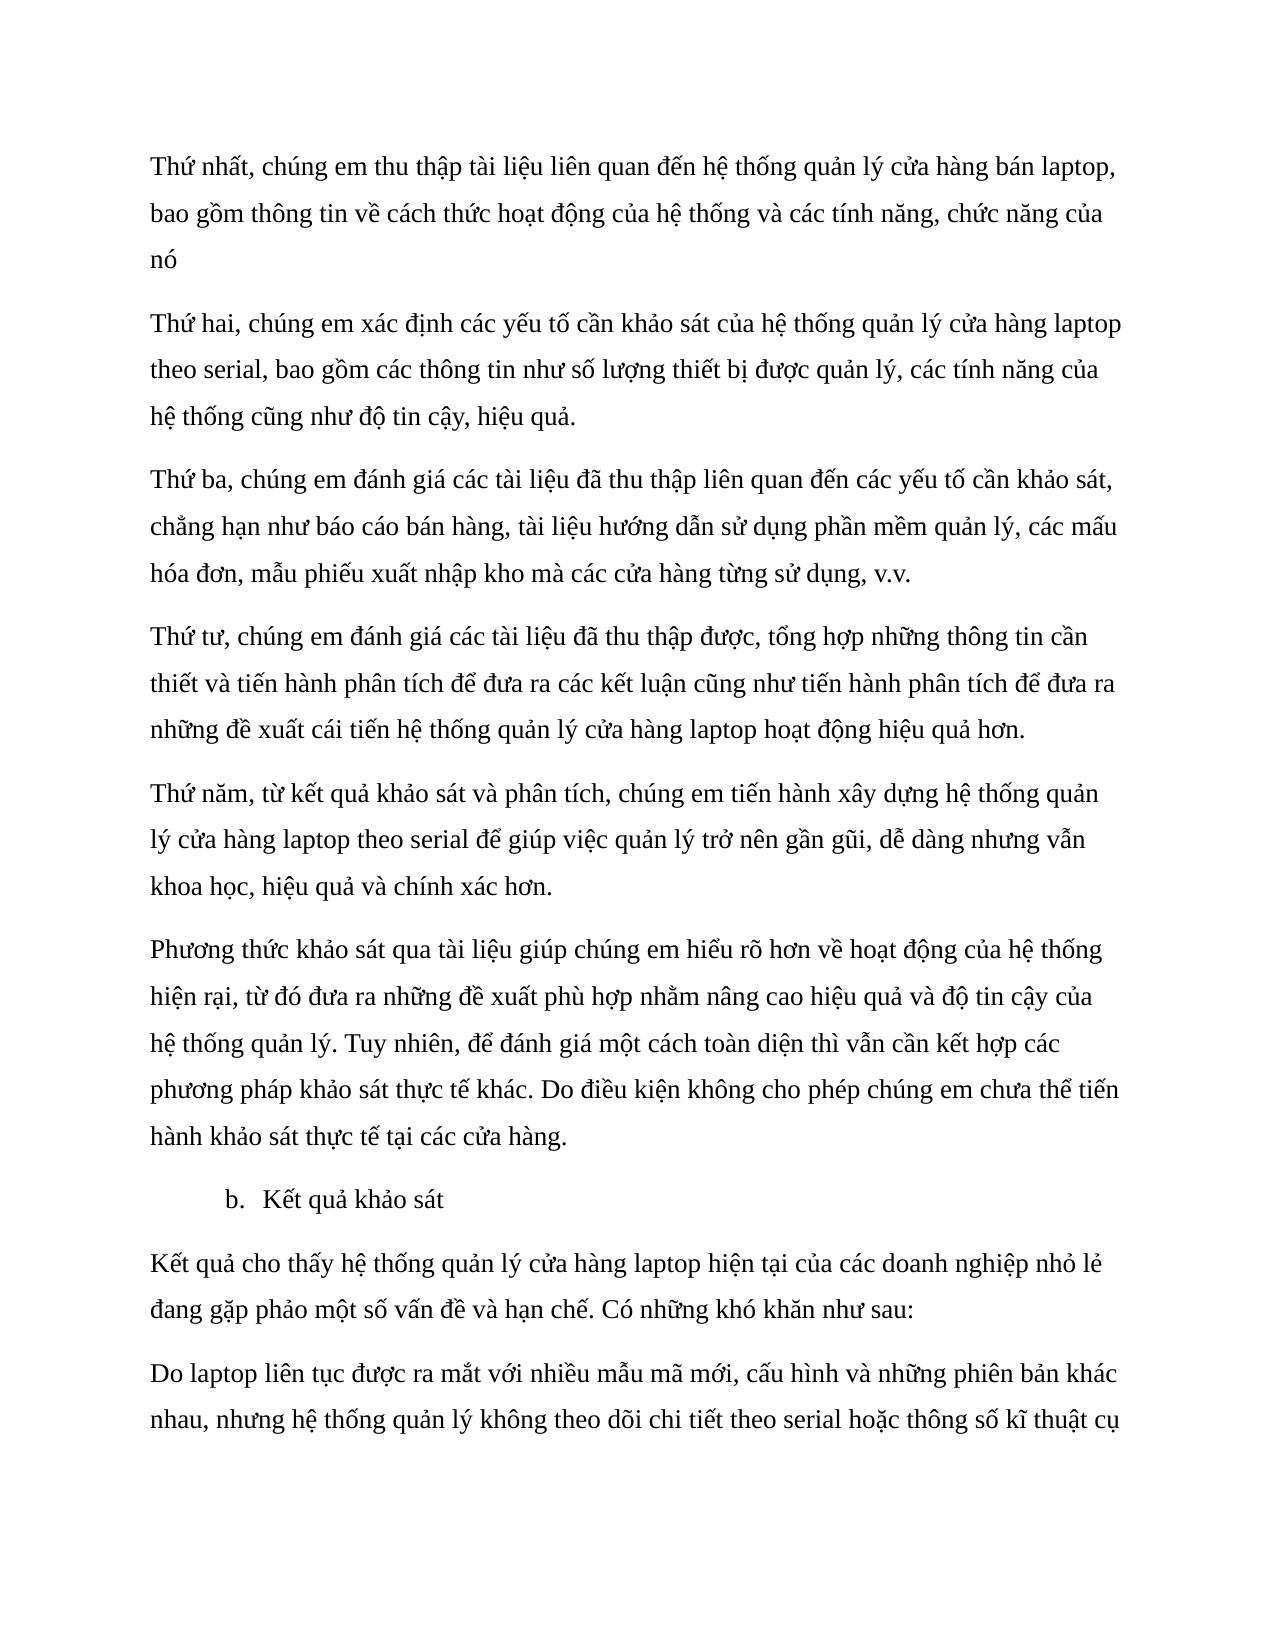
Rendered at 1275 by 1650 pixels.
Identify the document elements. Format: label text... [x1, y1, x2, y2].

text Kết quả cho thấy hệ thống quản lý cửa hàng laptop hiện tại của các doanh nghiệp nhỏ lẻ đang gặp phảo một số vấn đề và hạn chế. Có những khó khăn như sau: [150, 1247, 1125, 1324]
list Kết quả khảo sát [225, 1183, 1125, 1214]
text Thứ năm, từ kết quả khảo sát và phân tích, chúng em tiến hành xây dựng hệ thống quản lý cửa hàng laptop theo serial để giúp việc quản lý trở nên gần gũi, dễ dàng nhưng vẫn khoa học, hiệu quả và chính xác hơn. [150, 777, 1125, 901]
text Thứ ba, chúng em đánh giá các tài liệu đã thu thập liên quan đến các yếu tố cần khảo sát, chẳng hạn như báo cáo bán hàng, tài liệu hướng dẫn sử dụng phần mềm quản lý, các mấu hóa đơn, mẫu phiếu xuất nhập kho mà các cửa hàng từng sử dụng, v.v. [150, 463, 1125, 588]
text Thứ nhất, chúng em thu thập tài liệu liên quan đến hệ thống quản lý cửa hàng bán laptop, bao gồm thông tin về cách thức hoạt động của hệ thống và các tính năng, chức năng của nó [150, 150, 1125, 274]
text Phương thức khảo sát qua tài liệu giúp chúng em hiểu rõ hơn về hoạt động của hệ thống hiện rại, từ đó đưa ra những đề xuất phù hợp nhằm nâng cao hiệu quả và độ tin cậy của hệ thống quản lý. Tuy nhiên, để đánh giá một cách toàn diện thì vẫn cần kết hợp các phương pháp khảo sát thực tế khác. Do điều kiện không cho phép chúng em chưa thể tiến hành khảo sát thực tế tại các cửa hàng. [150, 933, 1125, 1151]
text Thứ tư, chúng em đánh giá các tài liệu đã thu thập được, tổng hợp những thông tin cần thiết và tiến hành phân tích để đưa ra các kết luận cũng như tiến hành phân tích để đưa ra những đề xuất cái tiến hệ thống quản lý cửa hàng laptop hoạt động hiệu quả hơn. [150, 620, 1125, 744]
text Thứ hai, chúng em xác định các yếu tố cần khảo sát của hệ thống quản lý cửa hàng laptop theo serial, bao gồm các thông tin như số lượng thiết bị được quản lý, các tính năng của hệ thống cũng như độ tin cậy, hiệu quả. [150, 307, 1125, 431]
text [150, 1357, 1125, 1434]
